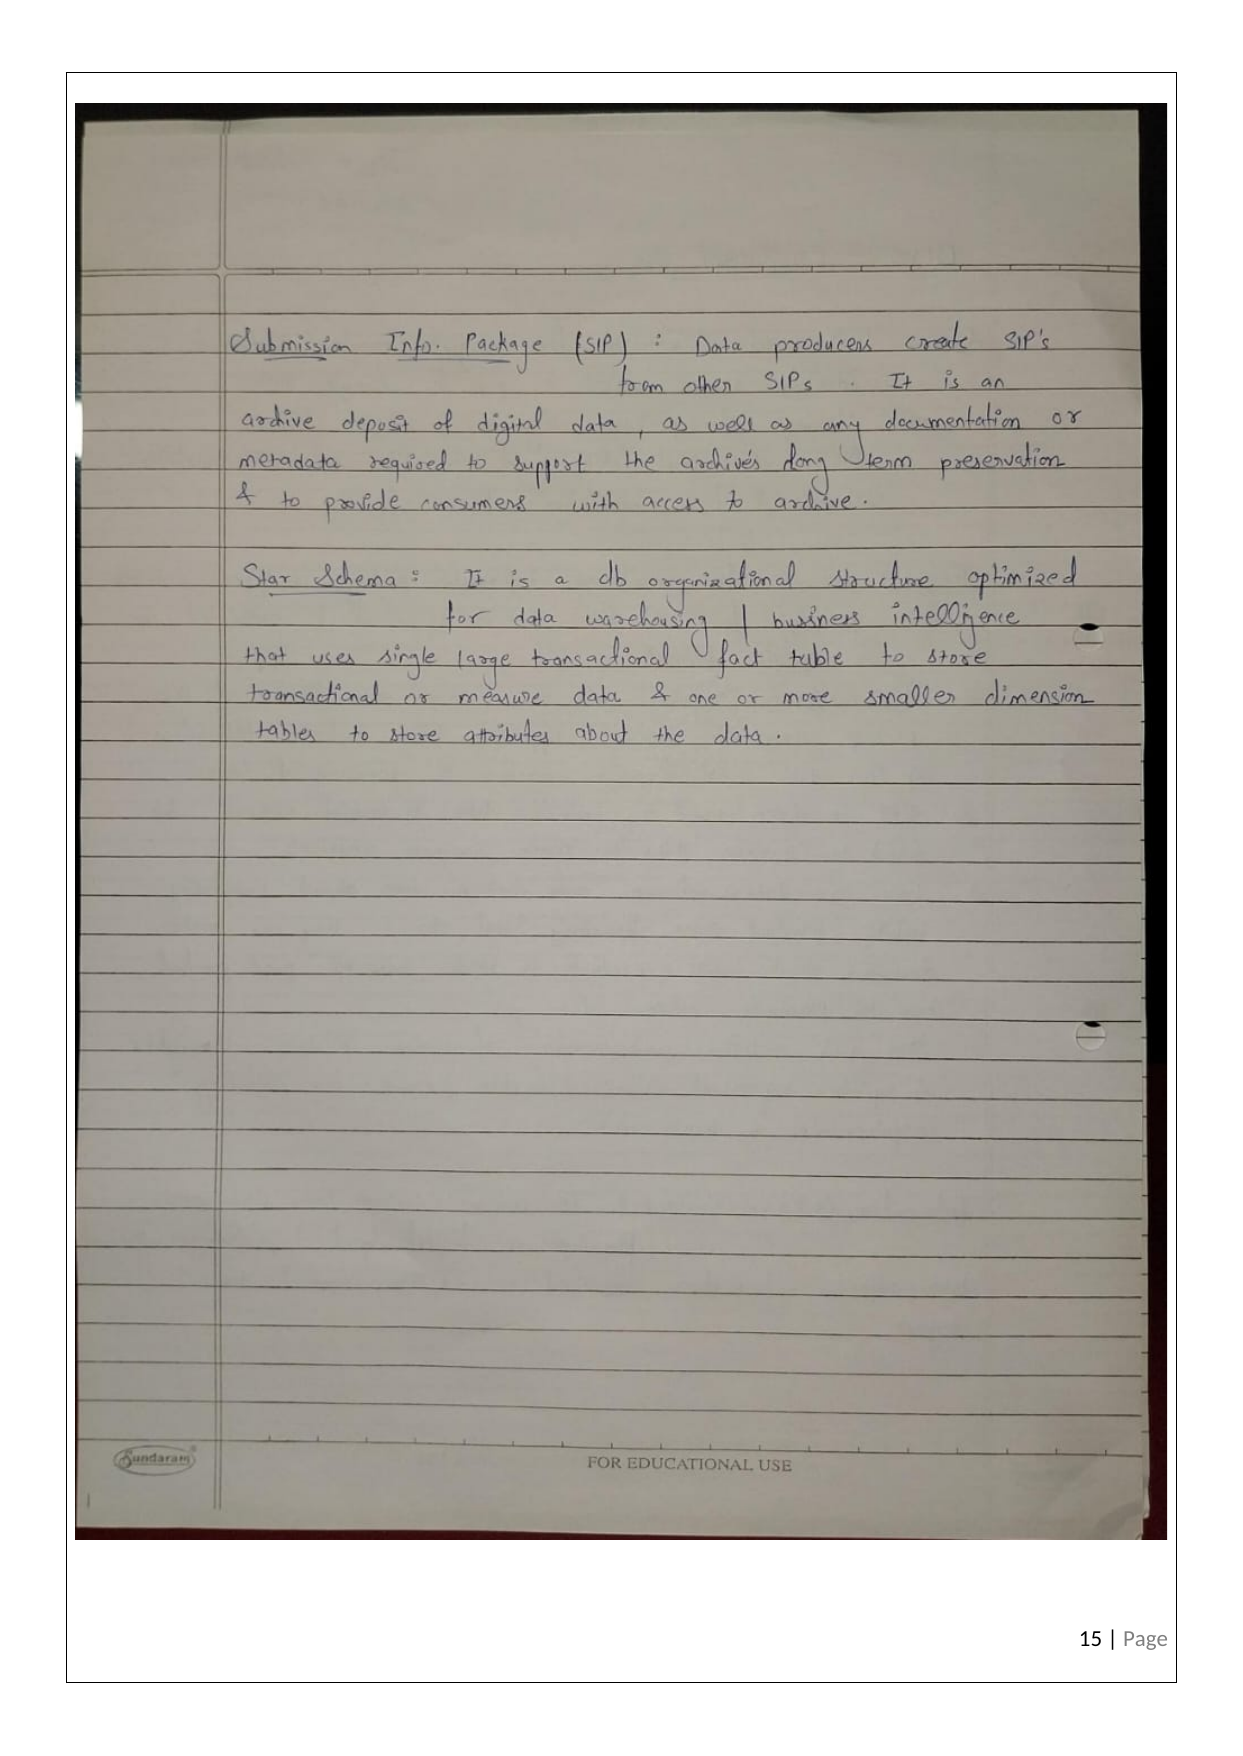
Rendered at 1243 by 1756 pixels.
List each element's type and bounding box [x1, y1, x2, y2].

picture [75, 103, 1168, 1540]
